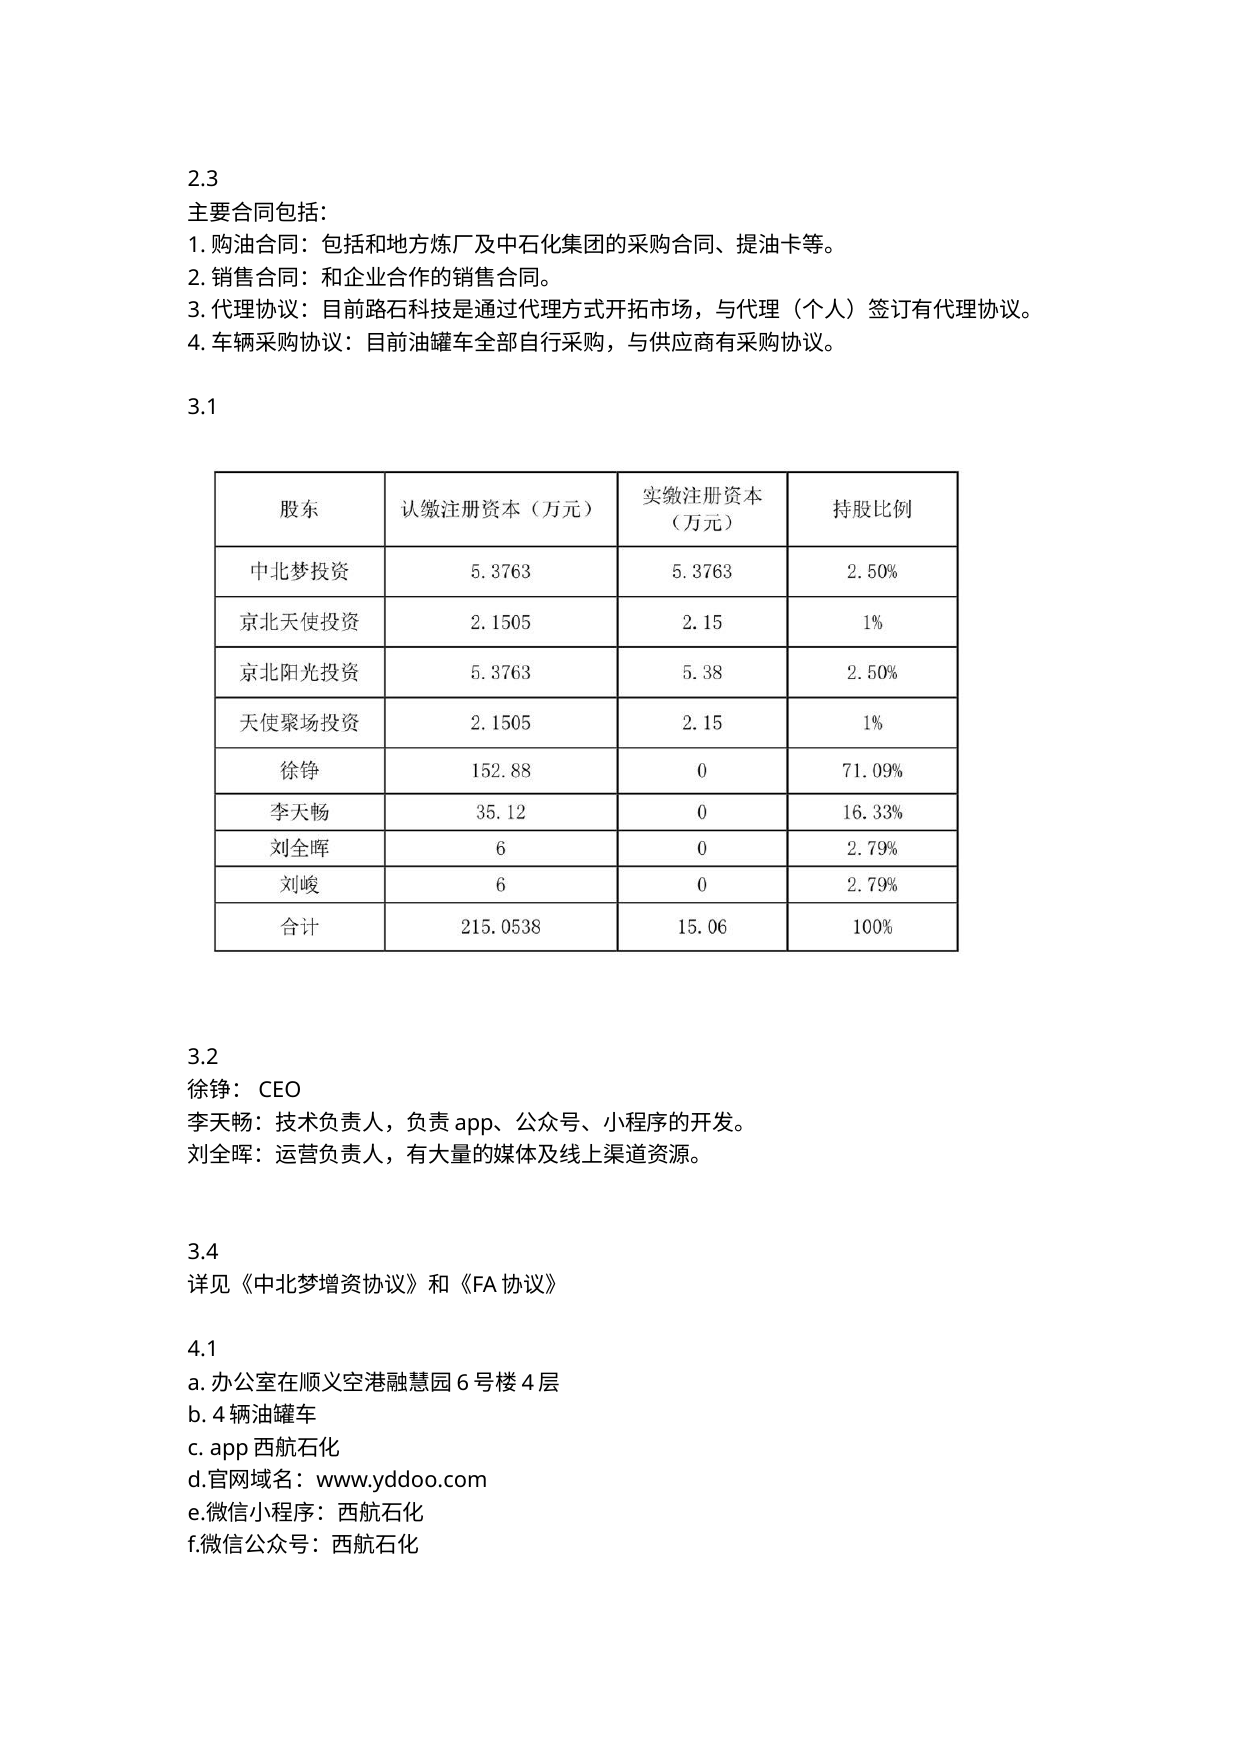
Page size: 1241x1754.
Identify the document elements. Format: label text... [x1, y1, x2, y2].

text 李天畅：技术负责人，负责app、公众号、小程序的开发。 [187, 1104, 1053, 1137]
text a. 办公室在顺义空港融慧园6号楼4层 [187, 1364, 1053, 1397]
text f.微信公众号：西航石化 [187, 1527, 1053, 1559]
text 4. 车辆采购协议：目前油罐车全部自行采购，与供应商有采购协议。 [187, 324, 1053, 357]
text b. 4辆油罐车 [187, 1397, 1053, 1429]
text 详见《中北梦增资协议》和《FA协议》 [187, 1267, 1053, 1299]
text 1. 购油合同：包括和地方炼厂及中石化集团的采购合同、提油卡等。 [187, 227, 1053, 259]
text 刘全晖：运营负责人，有大量的媒体及线上渠道资源。 [187, 1137, 1053, 1169]
text 3. 代理协议：目前路石科技是通过代理方式开拓市场，与代理（个人）签订有代理协议。 [187, 292, 1053, 324]
text 3.2 [187, 1039, 1053, 1072]
text 主要合同包括： [187, 194, 1053, 227]
text 3.4 [187, 1234, 1053, 1267]
text c. app西航石化 [187, 1429, 1053, 1462]
text 徐铮： CEO [187, 1072, 1053, 1104]
text 2.3 [187, 162, 1053, 194]
picture [187, 454, 1053, 988]
text d.官网域名：www.yddoo.com [187, 1462, 1053, 1494]
text 4.1 [187, 1332, 1053, 1364]
text e.微信小程序：西航石化 [187, 1494, 1053, 1527]
text 2. 销售合同：和企业合作的销售合同。 [187, 259, 1053, 292]
text 3.1 [187, 389, 1053, 422]
